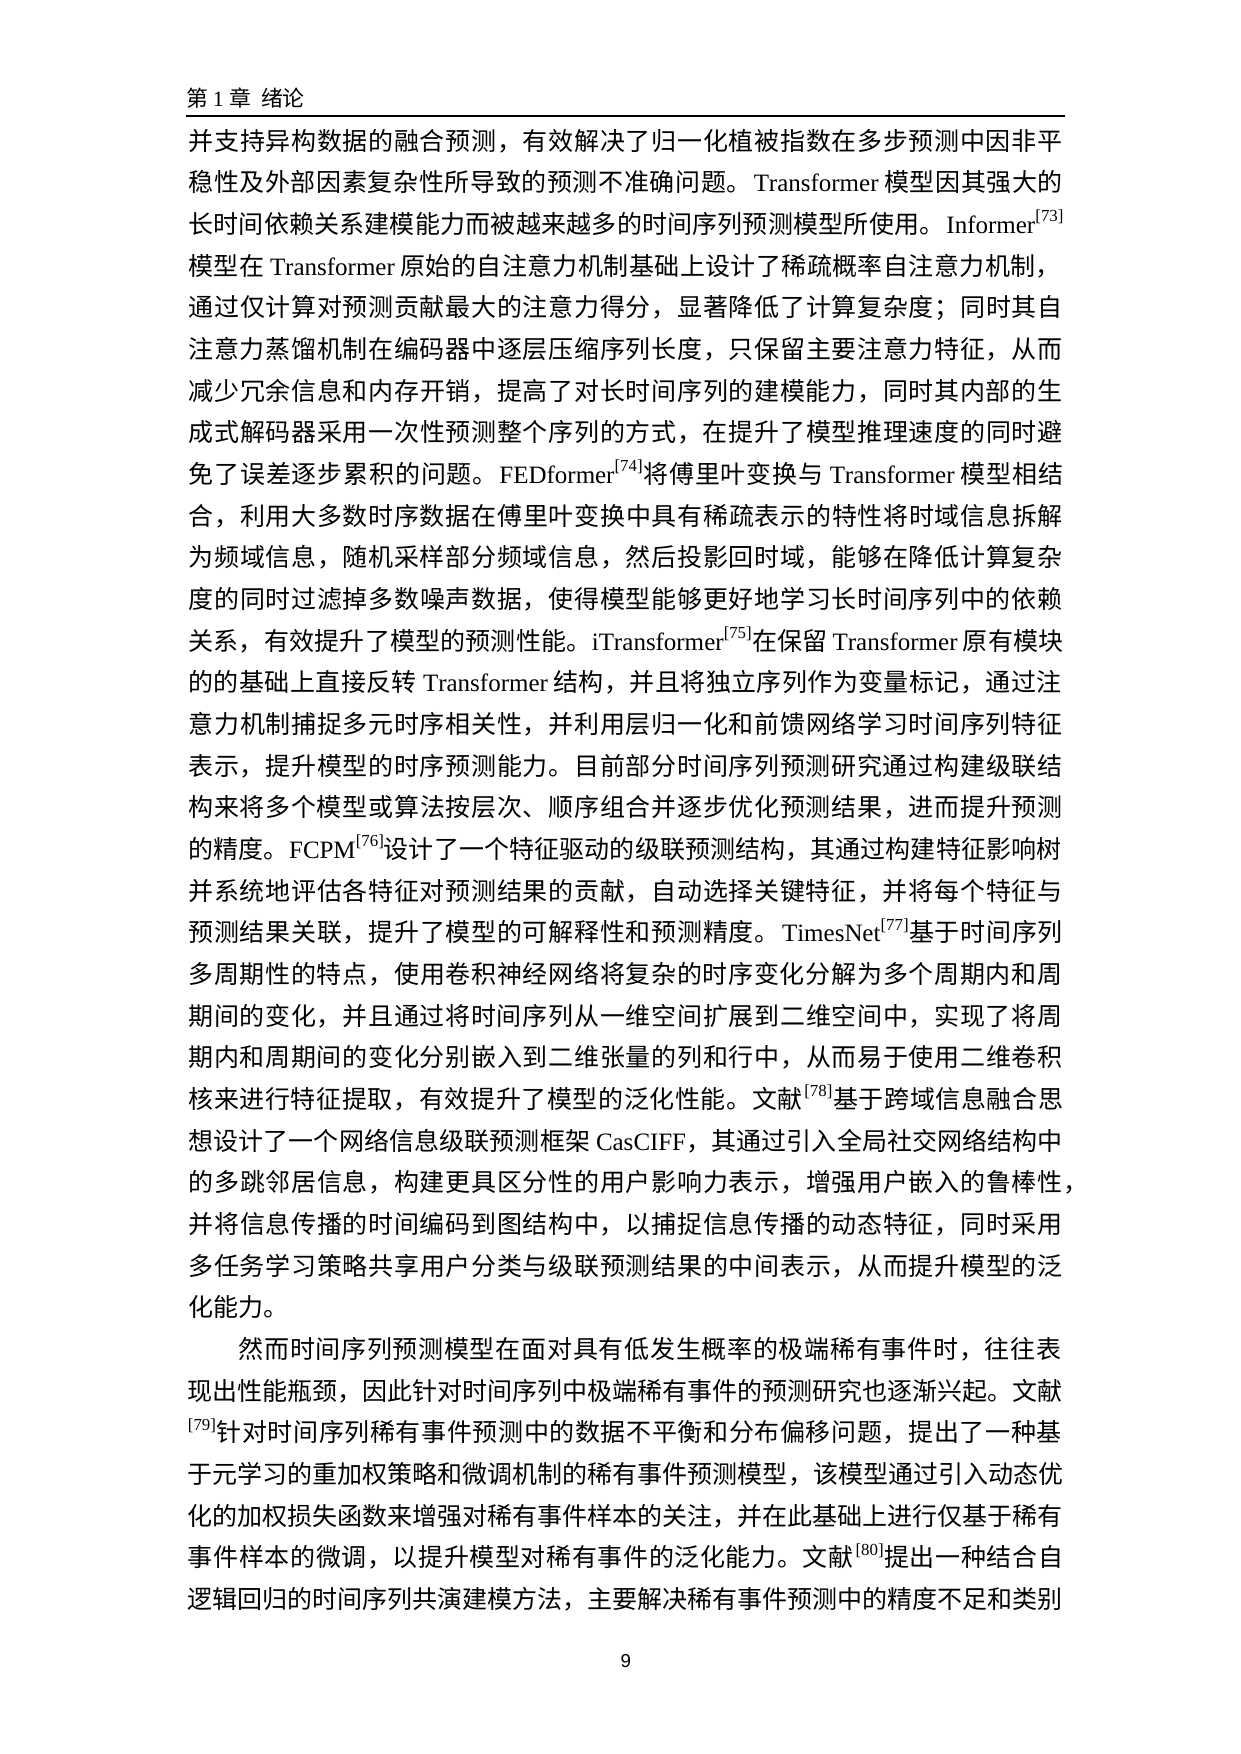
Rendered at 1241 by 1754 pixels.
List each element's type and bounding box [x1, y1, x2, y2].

text [188, 1325, 1063, 1617]
text [188, 117, 1063, 1325]
